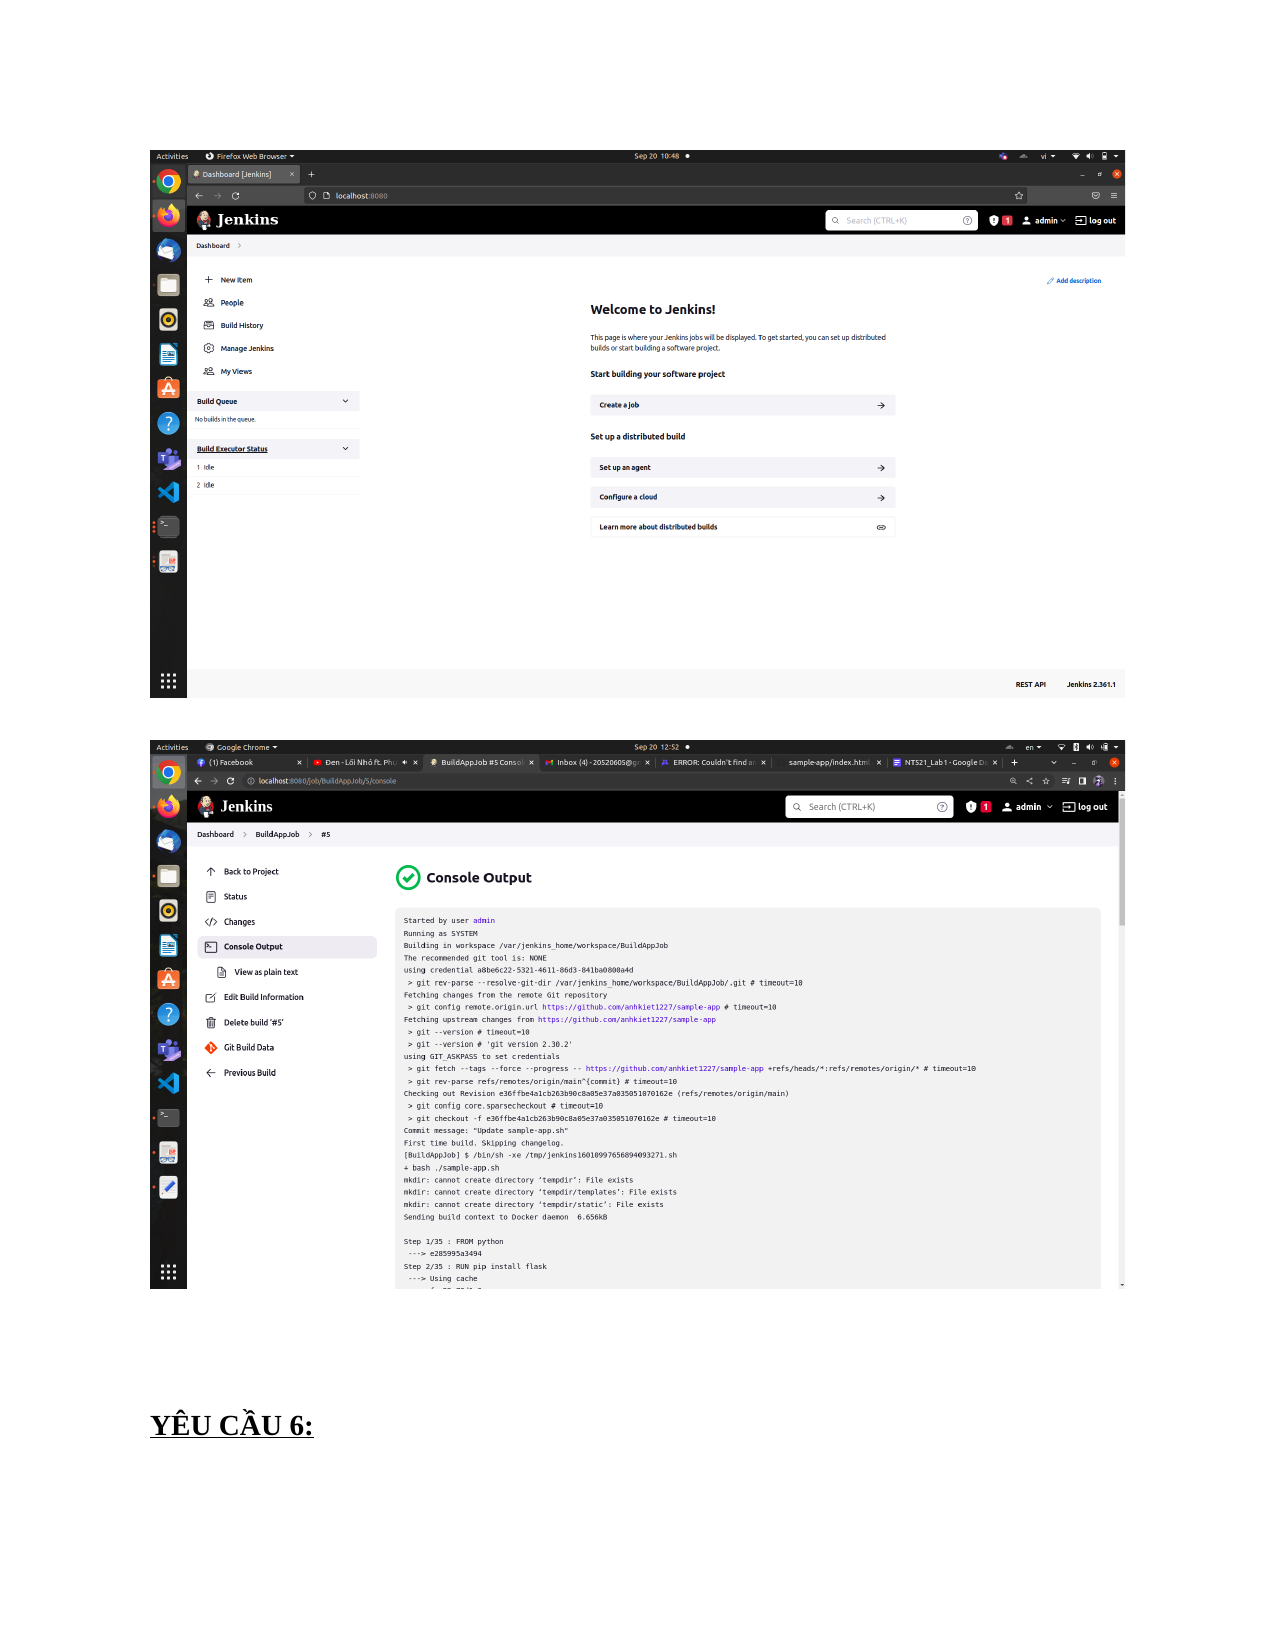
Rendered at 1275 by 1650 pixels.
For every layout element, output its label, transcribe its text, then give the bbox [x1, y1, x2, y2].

text YÊU CẦU 6: [150, 1408, 1125, 1441]
picture [150, 740, 1125, 1289]
picture [150, 150, 1125, 698]
